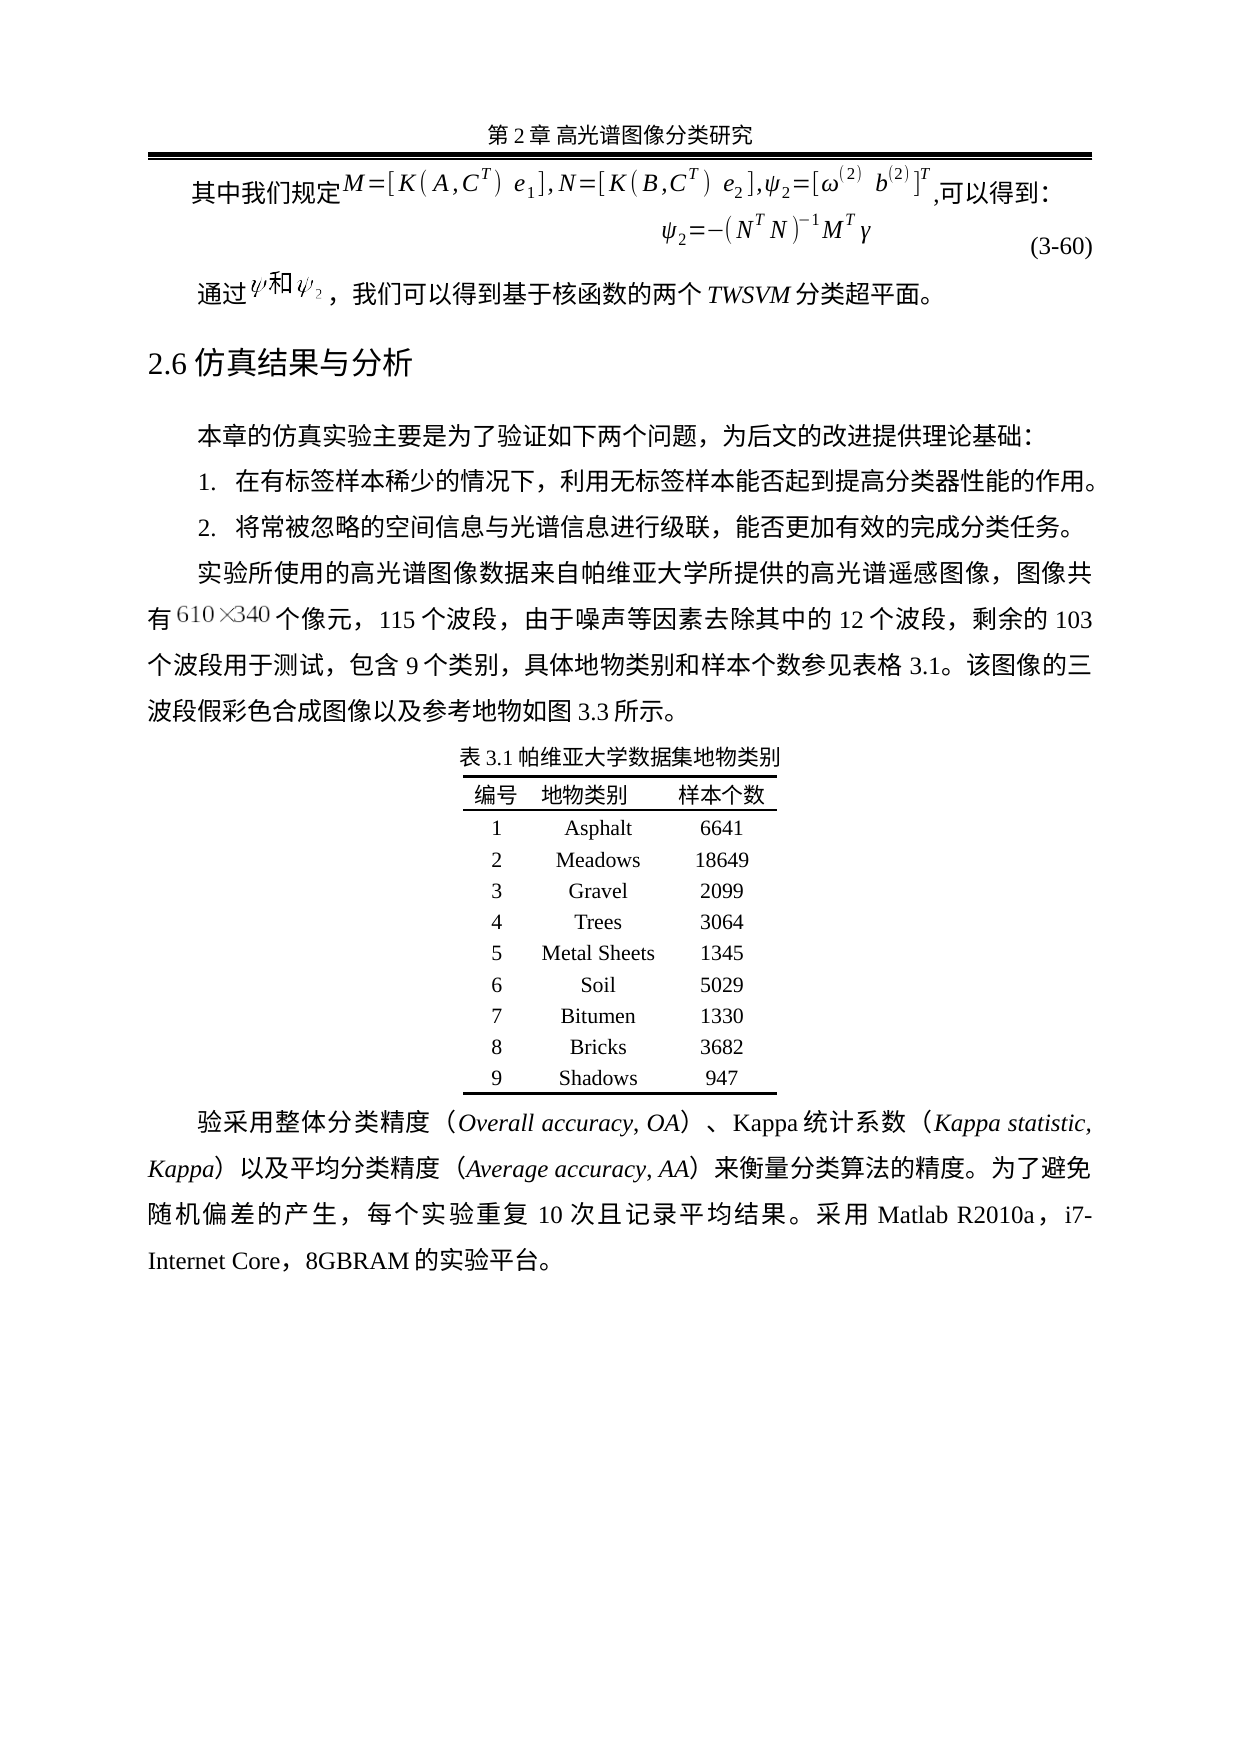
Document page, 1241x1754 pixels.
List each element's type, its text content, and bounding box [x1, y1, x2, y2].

table_cell Bitumen [530, 998, 667, 1029]
table_cell 2 [463, 842, 529, 873]
table_cell Soil [530, 967, 667, 998]
table_cell 1 [463, 811, 529, 842]
table_cell 3064 [667, 905, 777, 936]
table_cell 7 [463, 998, 529, 1029]
table_cell 9 [463, 1061, 529, 1092]
list 将常被忽略的空间信息与光谱信息进行级联，能否更加有效的完成分类任务。 [148, 500, 1092, 546]
table_cell 4 [463, 905, 529, 936]
table_cell 3682 [667, 1030, 777, 1061]
table_cell Gravel [530, 873, 667, 904]
text 2.6 仿真结果与分析 [148, 338, 1092, 383]
table_cell Bricks [530, 1030, 667, 1061]
table_cell Trees [530, 905, 667, 936]
table_cell Metal Sheets [530, 936, 667, 967]
text 本章的仿真实验主要是为了验证如下两个问题，为后文的改进提供理论基础： [148, 408, 1092, 454]
table_cell Shadows [530, 1061, 667, 1092]
text 表3.1 帕维亚大学数据集地物类别 [148, 729, 1092, 775]
table_header 样本个数 [667, 778, 777, 809]
table_cell 18649 [667, 842, 777, 873]
table_cell 1345 [667, 936, 777, 967]
table_cell 8 [463, 1030, 529, 1061]
text 实验所使用的高光谱图像数据来自帕维亚大学所提供的高光谱遥感图像，图像共有个像元，115个波段，由于噪声等因素去除其中的12个波段，剩余的103个波段用于测试，包含9个类别，具体地物类别和样本个数参见表格3.1。该图像的三波段假彩色合成图像以及参考地物如图3.3所示。 [148, 546, 1092, 729]
table_header 编号 [463, 778, 529, 809]
table_cell 2099 [667, 873, 777, 904]
table_cell 3 [463, 873, 529, 904]
table_cell 6641 [667, 811, 777, 842]
text 验采用整体分类精度（Overall accuracy, OA）、Kappa统计系数（Kappa statistic, Kappa）以及平均分类精度（Average accuracy, AA）来衡量分类算法的精度。为了避免随机偏差的产生，每个实验重复10次且记录平均结果。采用Matlab R2010a，i7-Internet Core，8GBRAM的实验平台。 [148, 1095, 1092, 1278]
table_cell 5029 [667, 967, 777, 998]
text 通过，我们可以得到基于核函数的两个TWSVM分类超平面。 [148, 267, 1092, 313]
table_cell 5 [463, 936, 529, 967]
table_cell 1330 [667, 998, 777, 1029]
table_cell Asphalt [530, 811, 667, 842]
list 在有标签样本稀少的情况下，利用无标签样本能否起到提高分类器性能的作用。 [148, 454, 1092, 500]
table_header 地物类别 [530, 778, 667, 809]
table_cell Meadows [530, 842, 667, 873]
text (3-60) [148, 211, 1092, 267]
text 其中我们规定,可以得到： [148, 165, 1092, 211]
table_cell 6 [463, 967, 529, 998]
table_cell 947 [667, 1061, 777, 1092]
